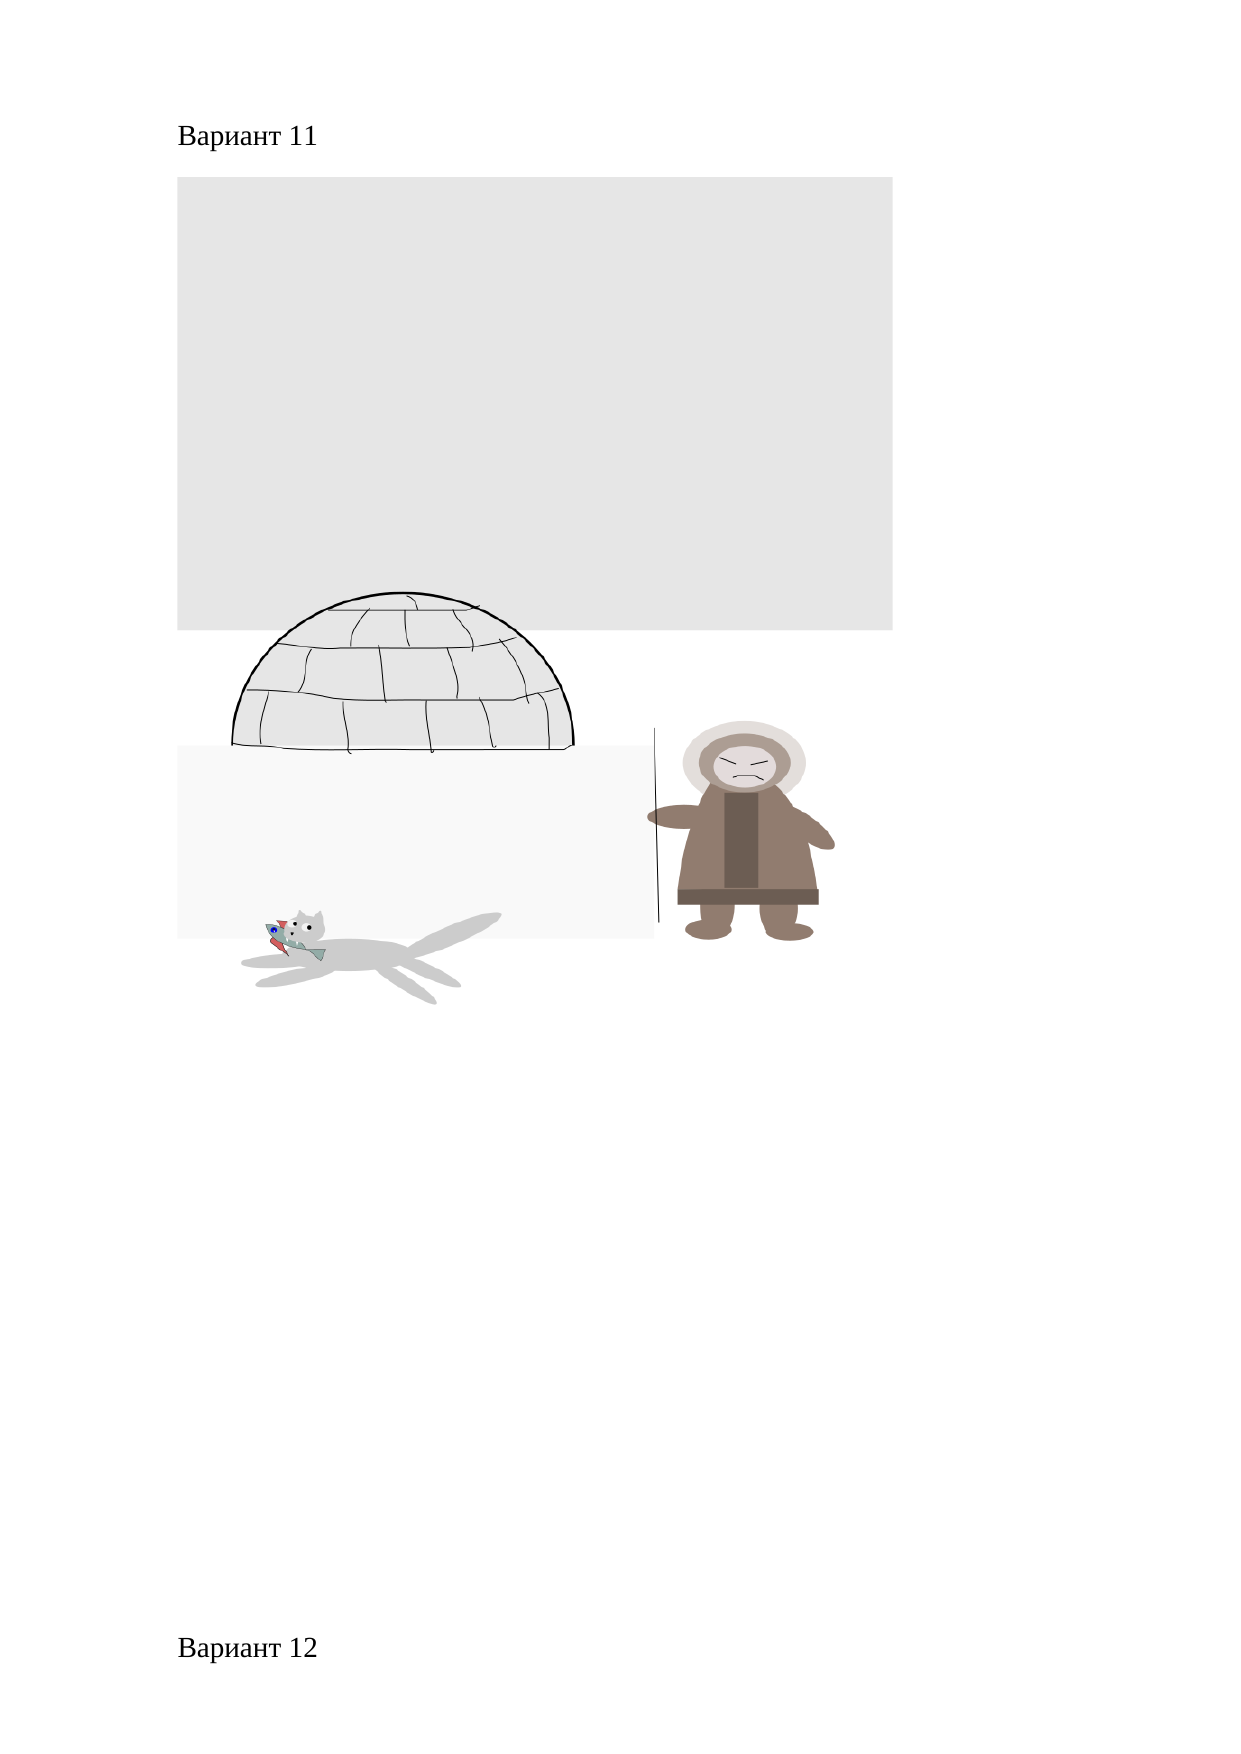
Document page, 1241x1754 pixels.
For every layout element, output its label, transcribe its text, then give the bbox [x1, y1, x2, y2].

text Вариант 11 [177, 118, 1152, 152]
text Вариант 12 [177, 1630, 1152, 1663]
picture [177, 177, 893, 1190]
